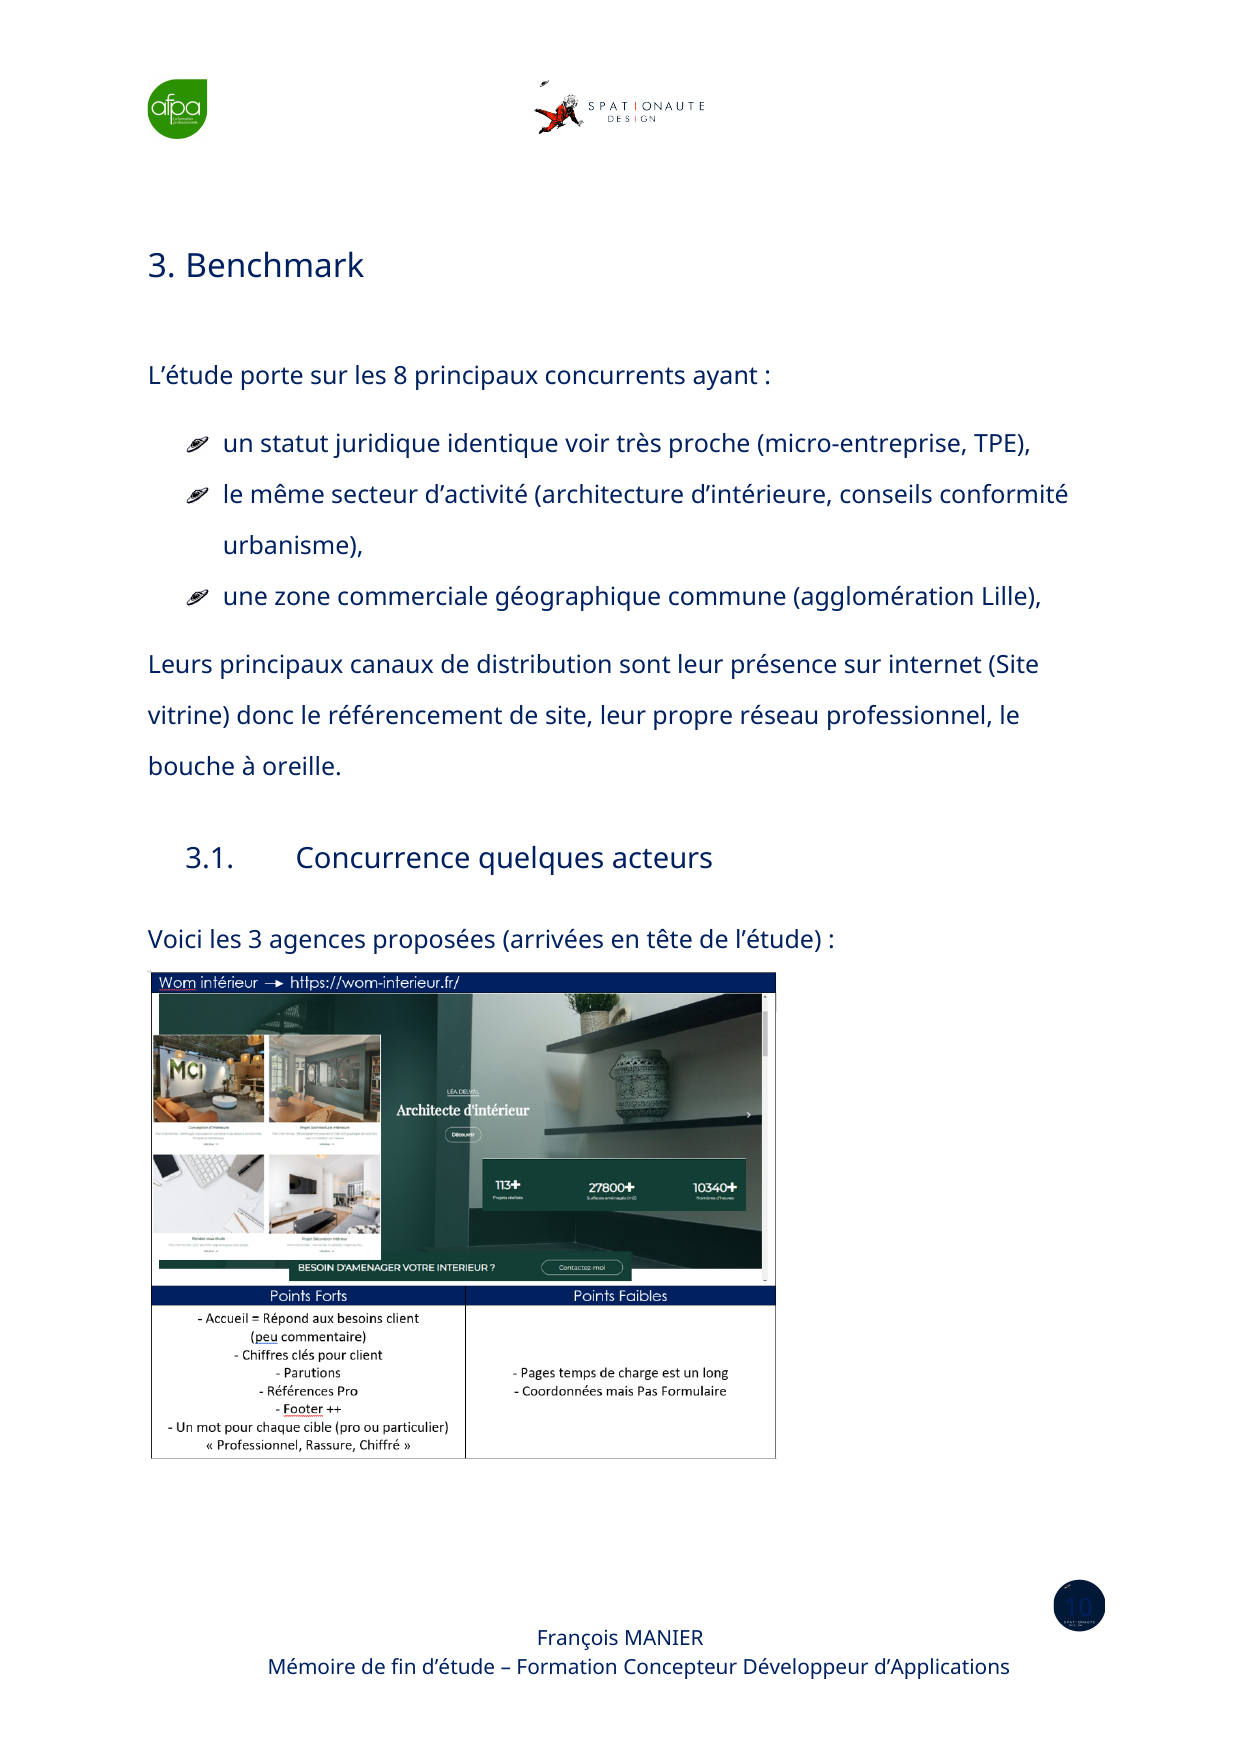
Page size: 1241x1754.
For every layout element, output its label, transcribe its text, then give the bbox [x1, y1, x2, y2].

picture [147, 970, 777, 1460]
list le même secteur d’activité (architecture d’intérieure, conseils conformité urbanisme), [185, 477, 1093, 562]
picture [186, 486, 209, 504]
list un statut juridique identique voir très proche (micro-entreprise, TPE), [185, 426, 1093, 459]
picture [147, 75, 208, 141]
text Leurs principaux canaux de distribution sont leur présence sur internet (Site vitrine) donc le référencement de site, leur propre réseau professionnel, le bouche à oreille. [148, 646, 1093, 782]
picture [516, 73, 724, 141]
subtitle Concurrence quelques acteurs [185, 837, 1093, 877]
text Voici les 3 agences proposées (arrivées en tête de l’étude) : [148, 921, 1093, 956]
picture [186, 435, 209, 453]
text L’étude porte sur les 8 principaux concurrents ayant : [148, 358, 1093, 392]
subtitle Benchmark [148, 242, 1093, 287]
picture [1053, 1579, 1105, 1632]
list une zone commerciale géographique commune (agglomération Lille), [185, 579, 1093, 613]
picture [186, 588, 209, 606]
